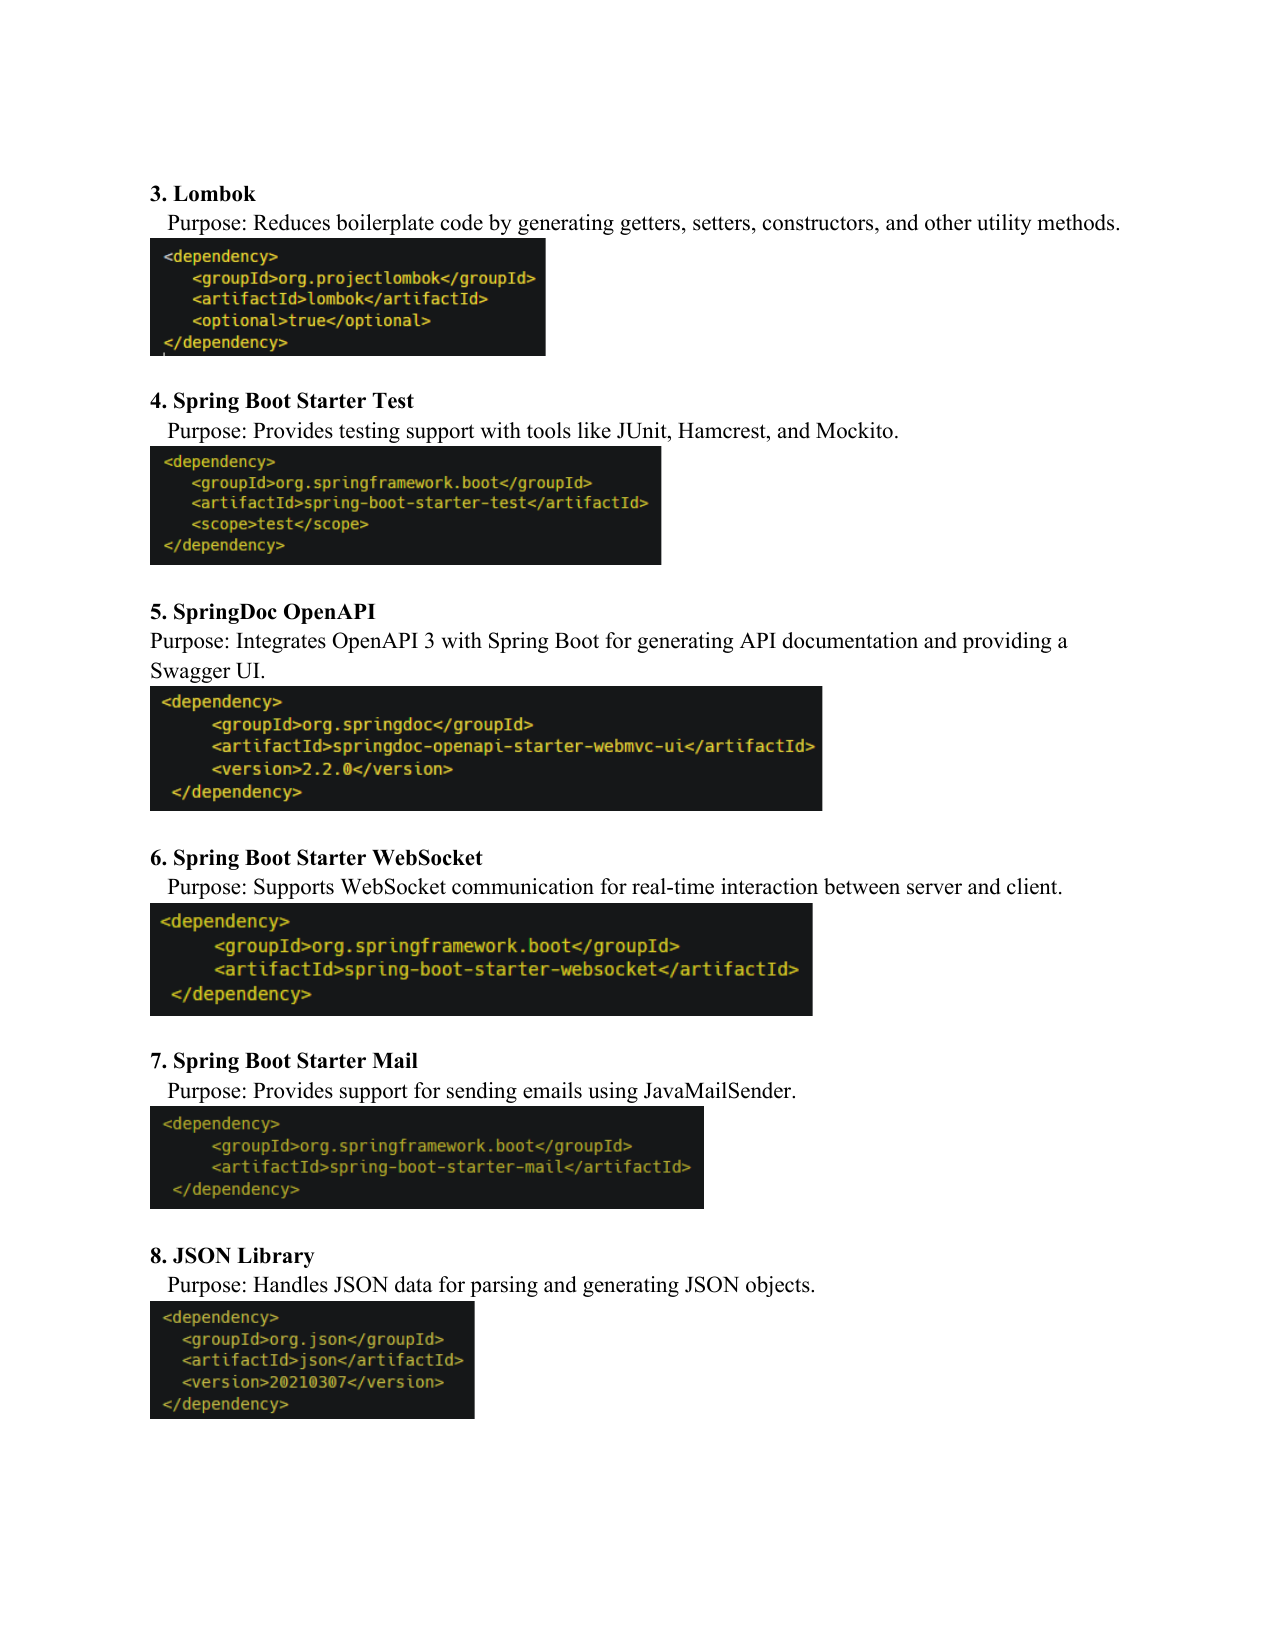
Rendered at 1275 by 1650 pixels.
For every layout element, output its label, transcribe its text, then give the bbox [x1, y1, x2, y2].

picture [150, 1301, 475, 1419]
text Purpose: Integrates OpenAPI 3 with Spring Boot for generating API documentation and providing a Swagger UI. [150, 628, 1125, 683]
text Purpose: Handles JSON data for parsing and generating JSON objects. [150, 1272, 1125, 1298]
picture [150, 238, 546, 356]
picture [150, 903, 813, 1016]
text 3. Lombok [150, 181, 1125, 206]
text Purpose: Provides support for sending emails using JavaMailSender. [150, 1078, 1125, 1103]
text Purpose: Supports WebSocket communication for real-time interaction between server and client. [150, 874, 1125, 900]
picture [150, 446, 662, 565]
text 5. SpringDoc OpenAPI [150, 599, 1125, 625]
text 6. Spring Boot Starter WebSocket [150, 845, 1125, 871]
text Purpose: Reduces boilerplate code by generating getters, setters, constructors, and other utility methods. [150, 210, 1125, 235]
text 8. JSON Library [150, 1243, 1125, 1269]
picture [150, 1106, 704, 1209]
text Purpose: Provides testing support with tools like JUnit, Hamcrest, and Mockito. [150, 418, 1125, 443]
text 4. Spring Boot Starter Test [150, 388, 1125, 414]
picture [150, 686, 823, 811]
text 7. Spring Boot Starter Mail [150, 1048, 1125, 1074]
